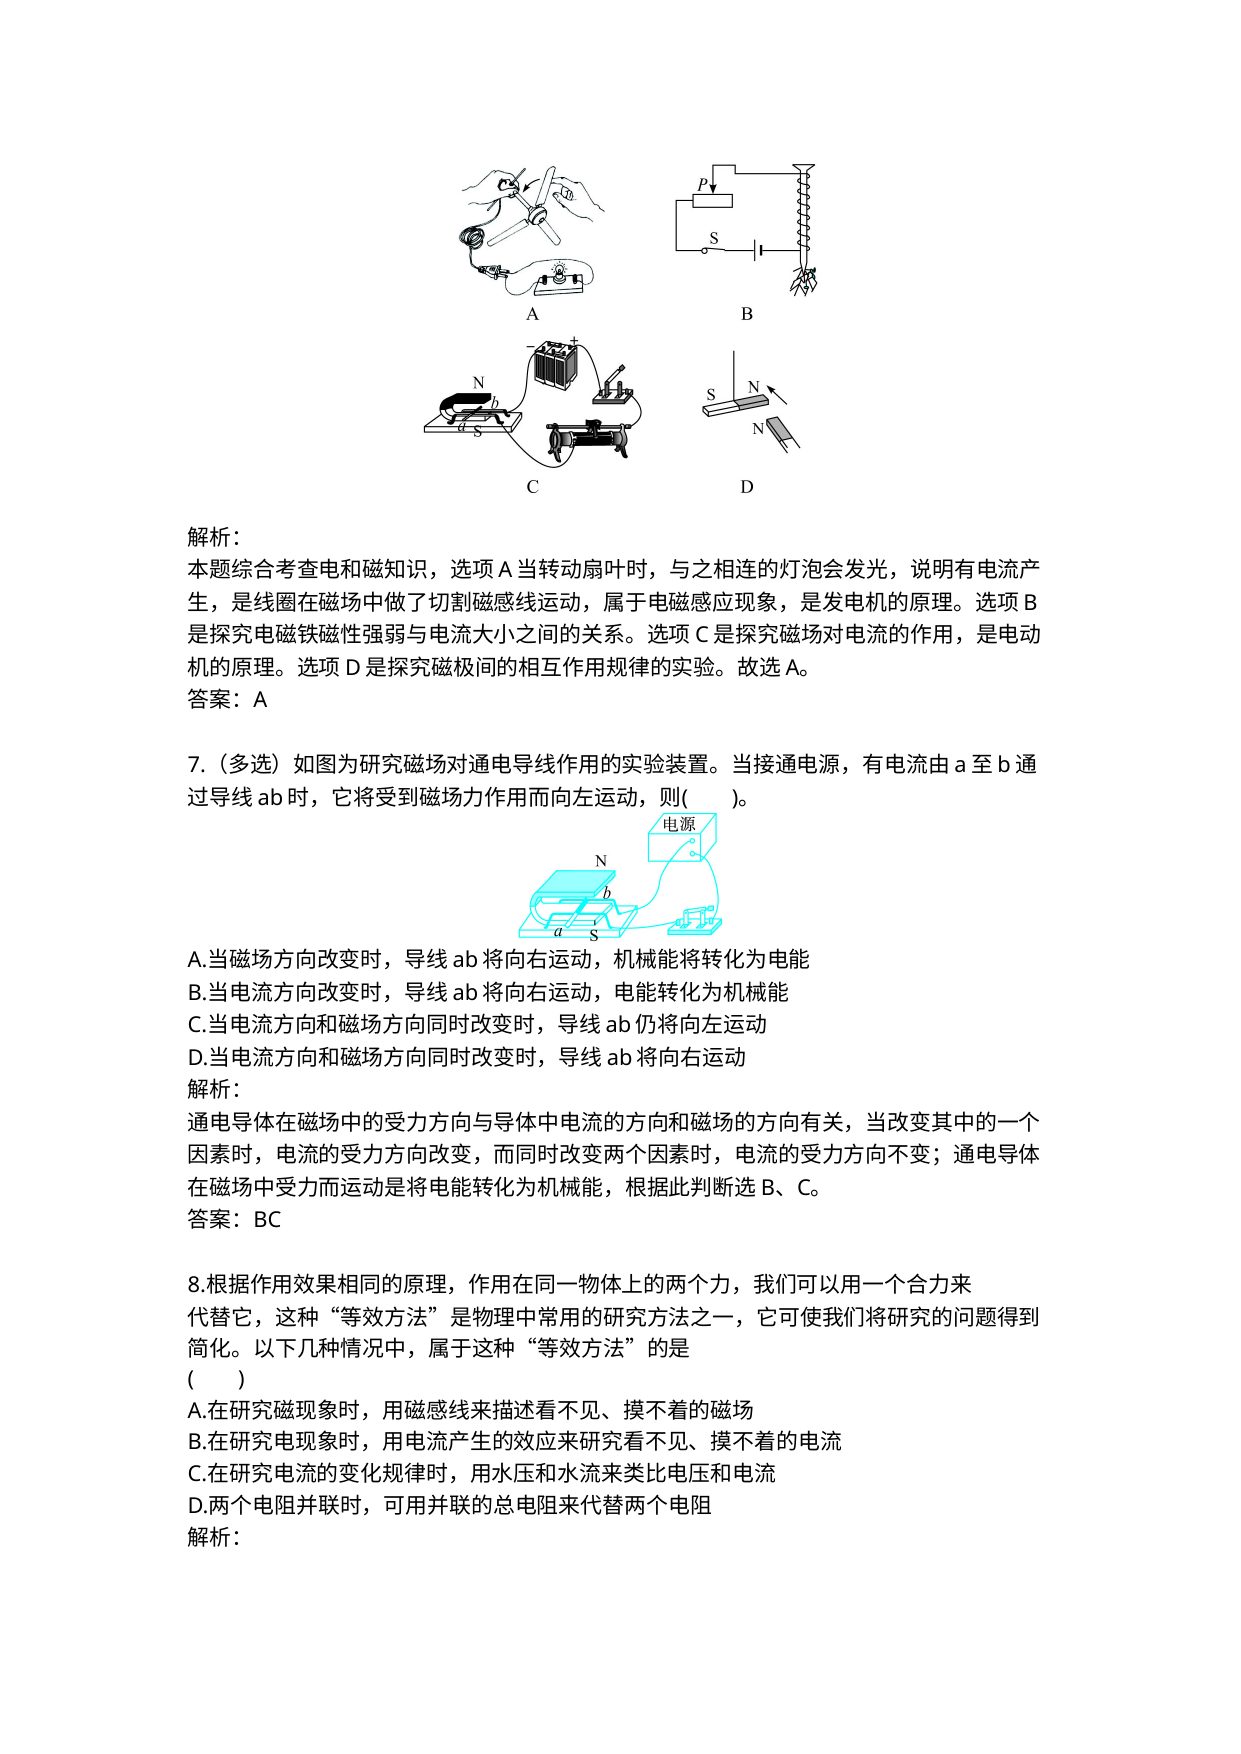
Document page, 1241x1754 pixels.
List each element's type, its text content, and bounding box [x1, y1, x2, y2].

text A.当磁场方向改变时，导线ab将向右运动，机械能将转化为电能 [187, 942, 1053, 974]
text C.当电流方向和磁场方向同时改变时，导线ab仍将向左运动 [187, 1007, 1053, 1039]
text D.当电流方向和磁场方向同时改变时，导线ab将向右运动 [187, 1039, 1053, 1072]
text D.两个电阻并联时，可用并联的总电阻来代替两个电阻 [187, 1488, 1053, 1520]
text A.在研究磁现象时，用磁感线来描述看不见、摸不着的磁场 [187, 1393, 1053, 1424]
text B.在研究电现象时，用电流产生的效应来研究看不见、摸不着的电流 [187, 1424, 1053, 1456]
text 7.（多选）如图为研究磁场对通电导线作用的实验装置。当接通电源，有电流由a至b通过导线ab时，它将受到磁场力作用而向左运动，则( )。 [187, 747, 1053, 812]
text 解析： [187, 1520, 1053, 1551]
text B.当电流方向改变时，导线ab将向右运动，电能转化为机械能 [187, 974, 1053, 1007]
text C.在研究电流的变化规律时，用水压和水流来类比电压和电流 [187, 1456, 1053, 1488]
text ( ) [187, 1363, 1053, 1393]
text 本题综合考查电和磁知识，选项A当转动扇叶时，与之相连的灯泡会发光，说明有电流产生，是线圈在磁场中做了切割磁感线运动，属于电磁感应现象，是发电机的原理。选项B是探究电磁铁磁性强弱与电流大小之间的关系。选项C是探究磁场对电流的作用，是电动机的原理。选项D是探究磁极间的相互作用规律的实验。故选A。 [187, 552, 1053, 682]
text 8.根据作用效果相同的原理，作用在同一物体上的两个力，我们可以用一个合力来 [187, 1267, 1053, 1299]
text 答案：A [187, 682, 1053, 714]
text 代替它，这种“等效方法”是物理中常用的研究方法之一，它可使我们将研究的问题得到简化。以下几种情况中，属于这种“等效方法”的是 [187, 1299, 1053, 1363]
text 解析： [187, 519, 1053, 552]
text 答案：BC [187, 1202, 1053, 1234]
text 解析： [187, 1072, 1053, 1104]
text 通电导体在磁场中的受力方向与导体中电流的方向和磁场的方向有关，当改变其中的一个因素时，电流的受力方向改变，而同时改变两个因素时，电流的受力方向不变；通电导体在磁场中受力而运动是将电能转化为机械能，根据此判断选B、C。 [187, 1104, 1053, 1202]
